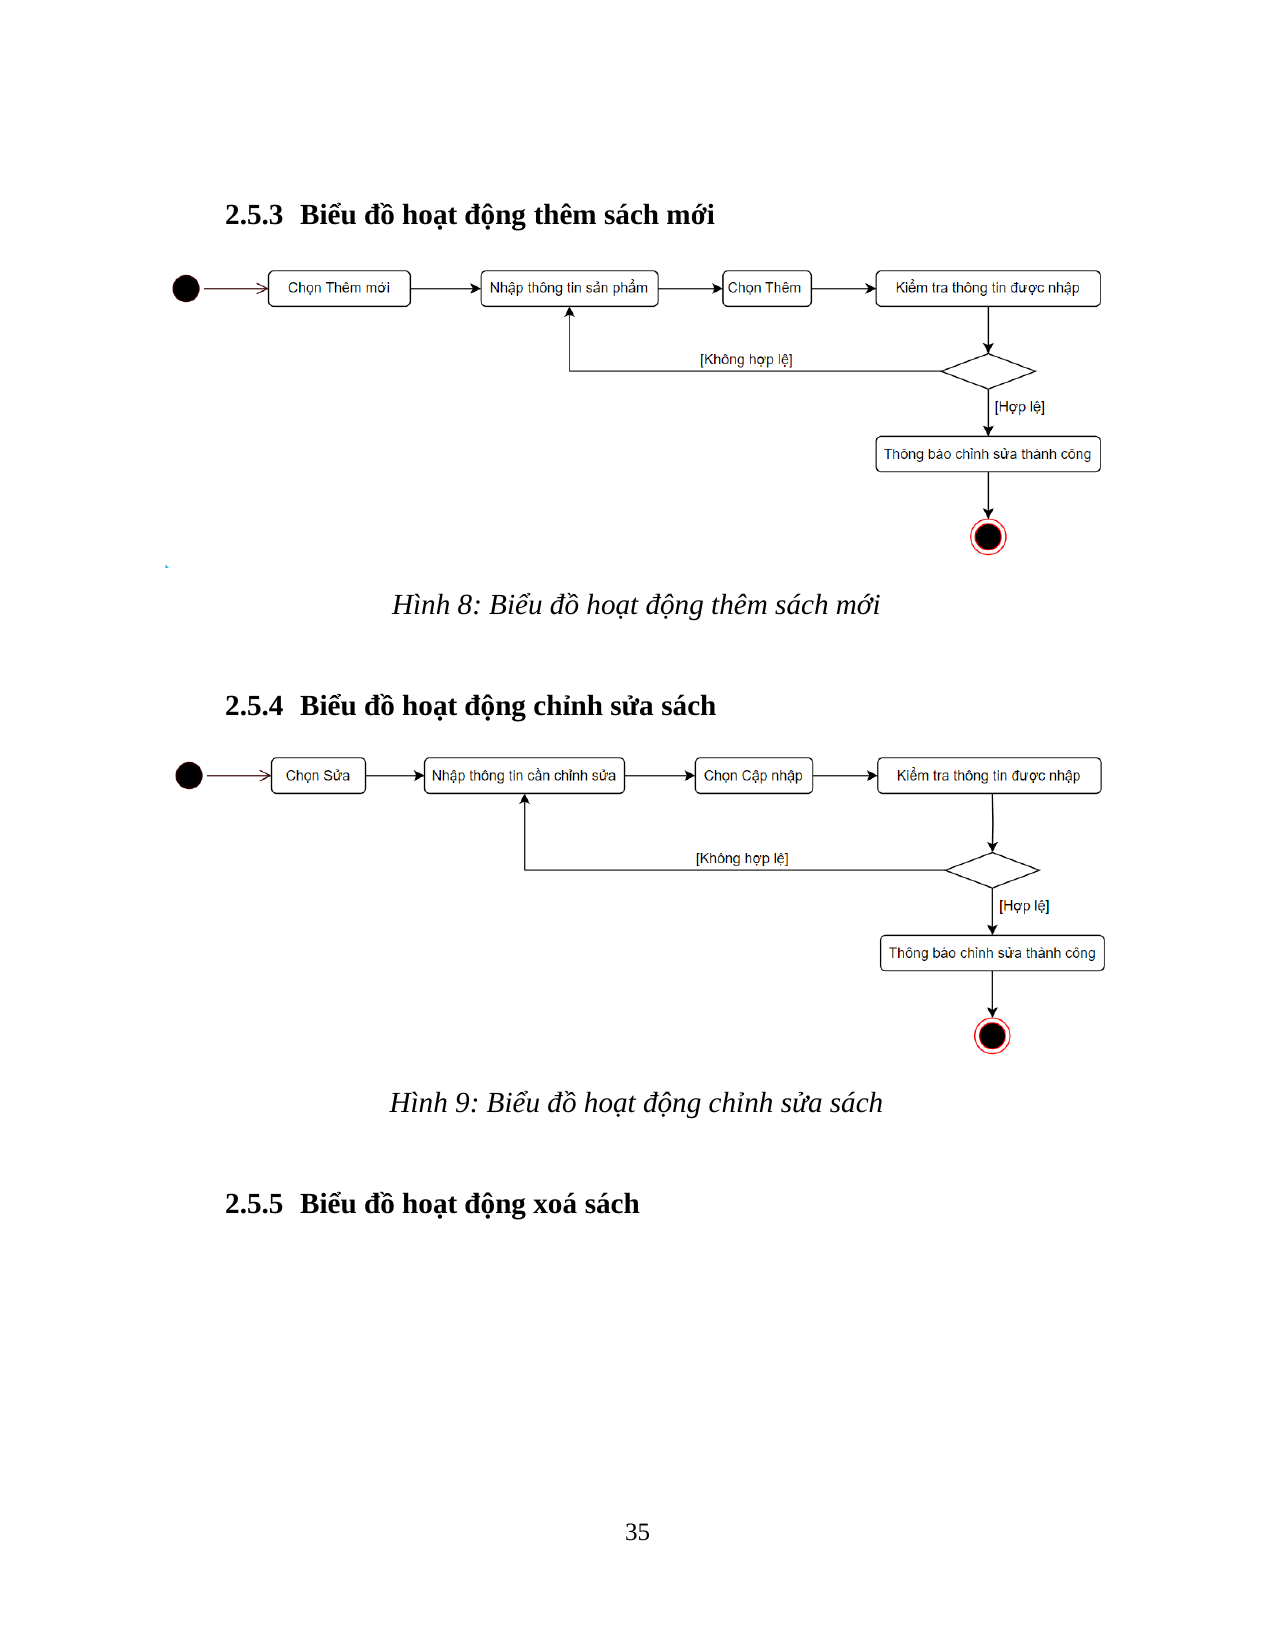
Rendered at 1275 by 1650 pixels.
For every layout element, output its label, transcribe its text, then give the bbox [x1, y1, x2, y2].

text Hình 9: Biểu đồ hoạt động chỉnh sửa sách [150, 1085, 1125, 1118]
picture [150, 252, 1125, 568]
picture [150, 744, 1125, 1067]
list Biểu đồ hoạt động chỉnh sửa sách [225, 688, 1125, 722]
list Biểu đồ hoạt động thêm sách mới [225, 197, 1125, 230]
list Biểu đồ hoạt động xoá sách [225, 1186, 1125, 1220]
text Hình 8: Biểu đồ hoạt động thêm sách mới [150, 587, 1125, 620]
